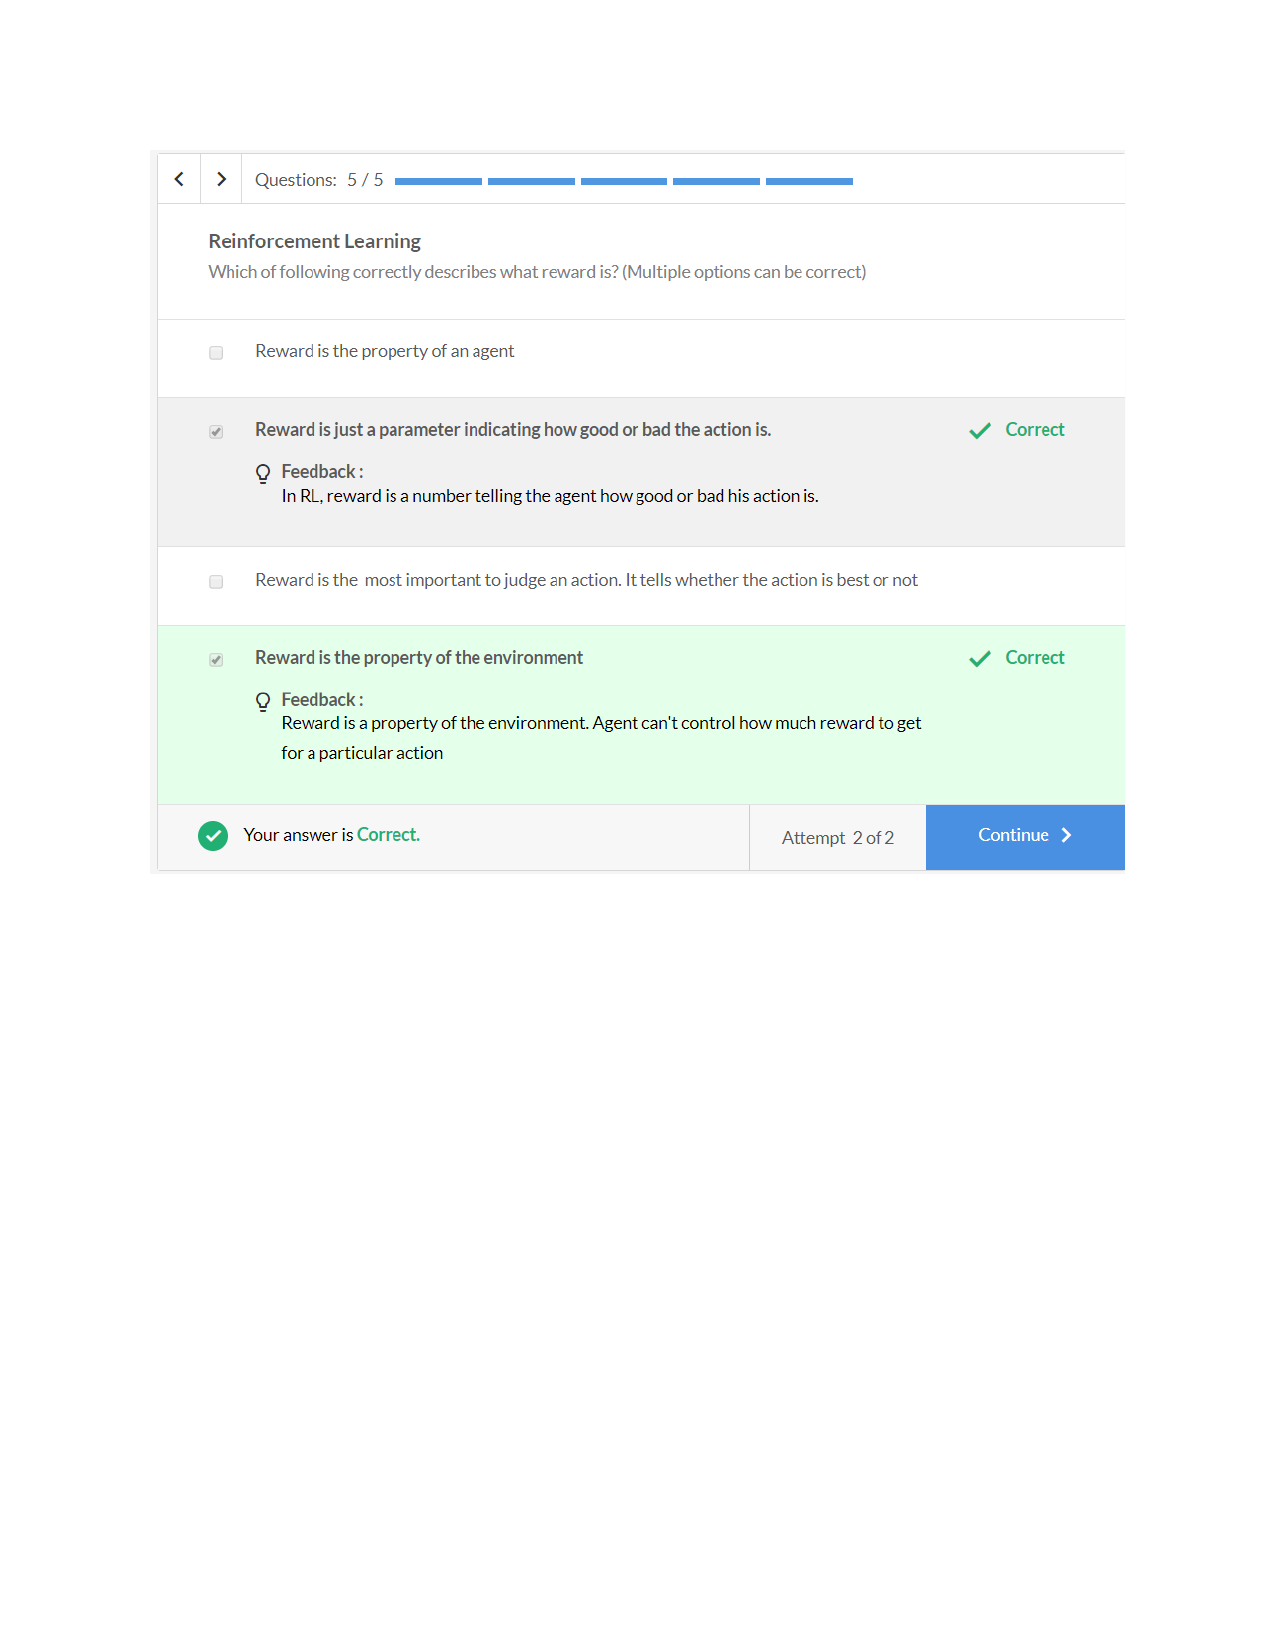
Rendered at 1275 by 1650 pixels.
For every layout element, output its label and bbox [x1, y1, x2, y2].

picture [150, 150, 1125, 874]
